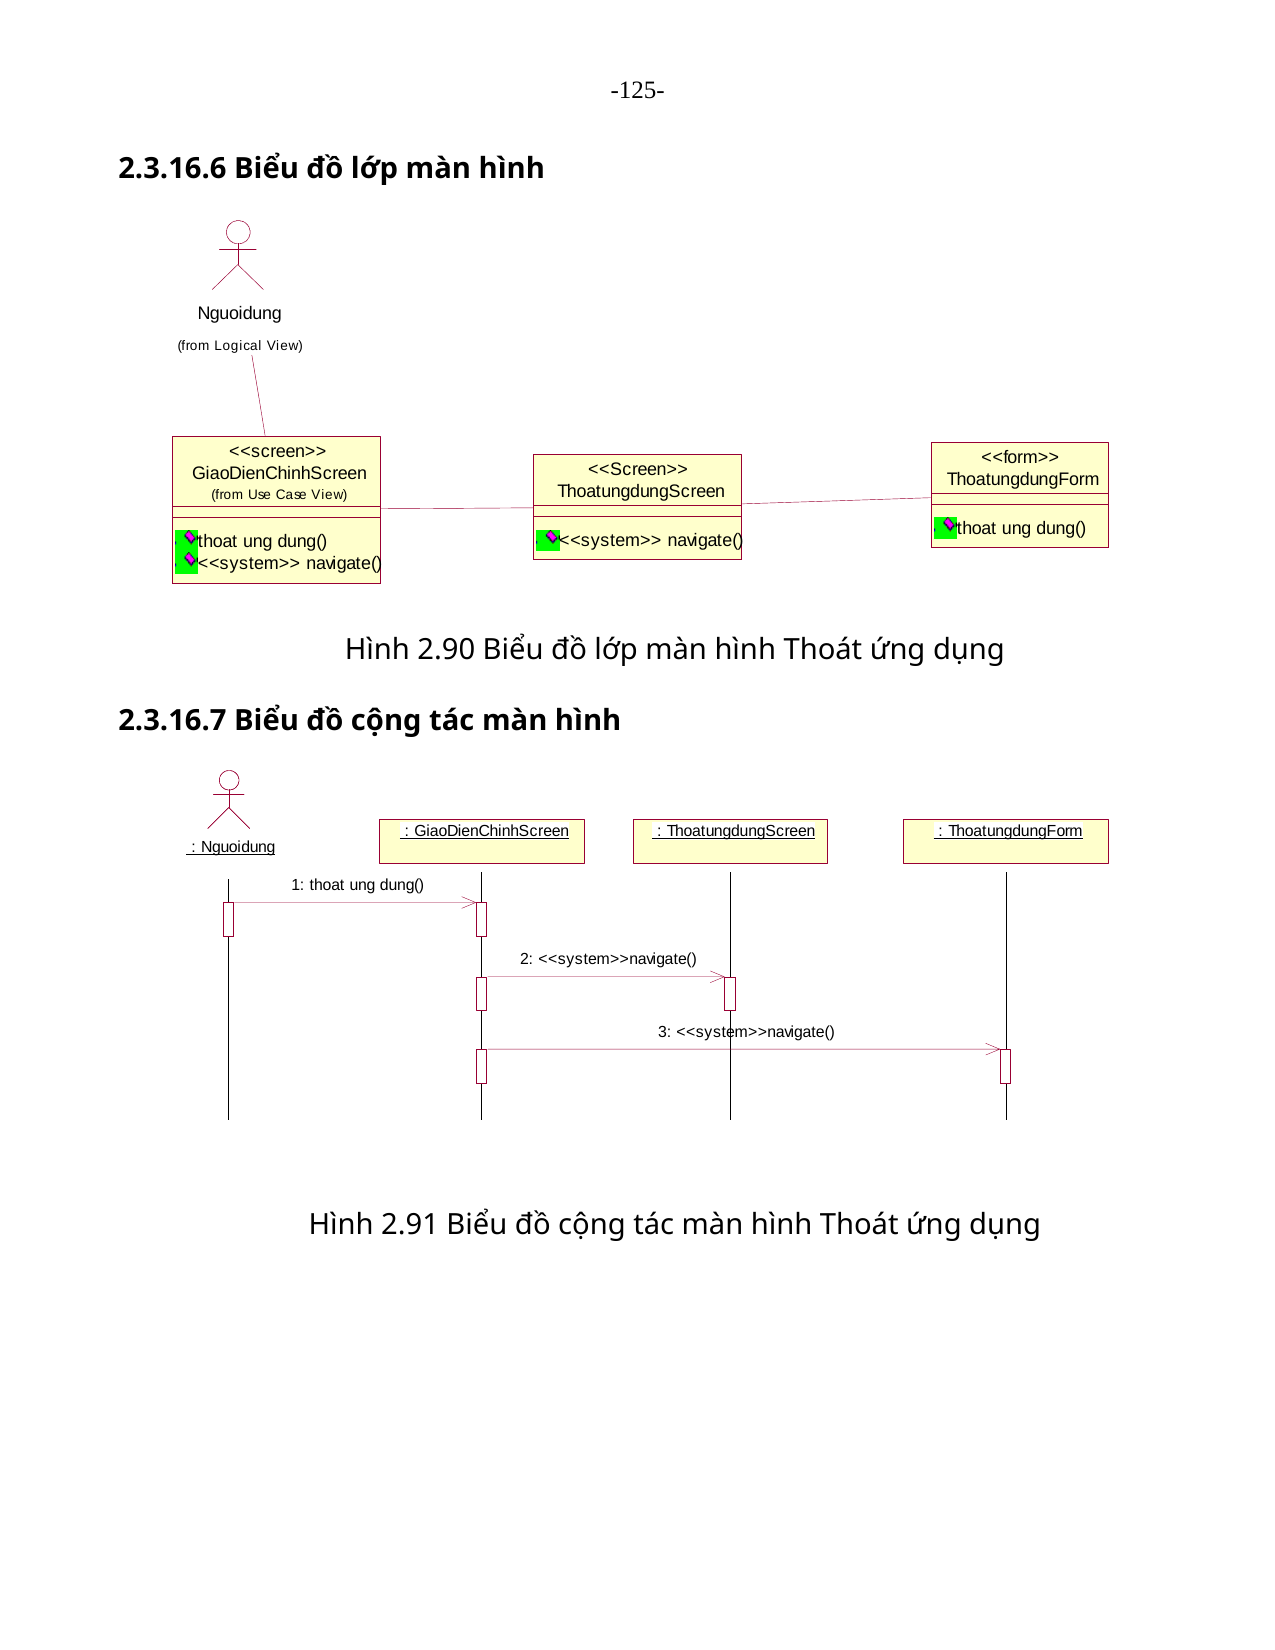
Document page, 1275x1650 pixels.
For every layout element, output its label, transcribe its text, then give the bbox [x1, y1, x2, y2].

text Hình 2.91 Biểu đồ cộng tác màn hình Thoát ứng dụng [193, 1203, 1157, 1243]
text Hình 2.90 Biểu đồ lớp màn hình Thoát ứng dụng [193, 628, 1157, 668]
subtitle 2.3.16.7 Biểu đồ cộng tác màn hình [118, 699, 1157, 739]
subtitle 2.3.16.6 Biểu đồ lớp màn hình [118, 148, 1157, 187]
